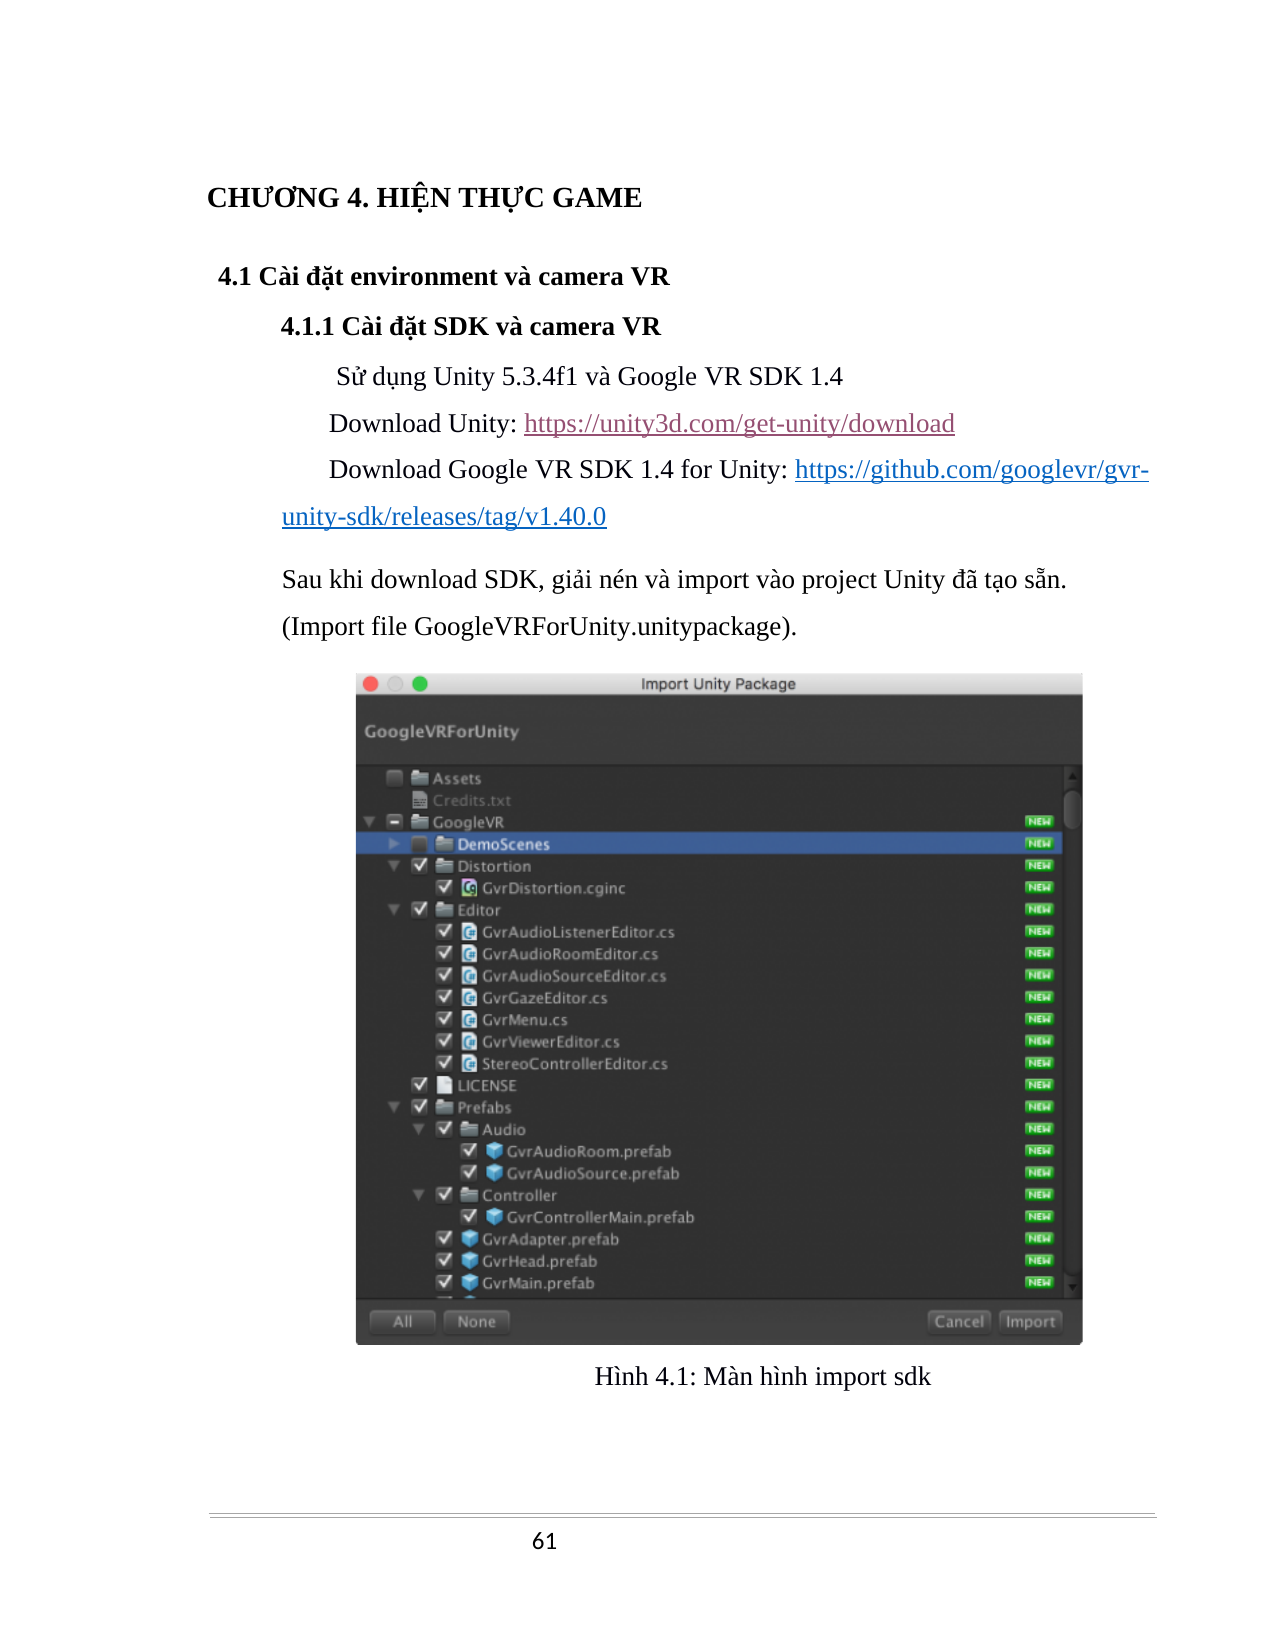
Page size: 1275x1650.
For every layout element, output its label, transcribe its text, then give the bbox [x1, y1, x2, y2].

subtitle 4.1 Cài đặt environment và camera VR [218, 260, 1157, 291]
picture [355, 673, 1083, 1345]
subtitle 4.1.1 Cài đặt SDK và camera VR [281, 310, 1157, 341]
text Sau khi download SDK, giải nén và import vào project Unity đã tạo sẵn. (Import file GoogleVRForUnity.unitypackage). [282, 563, 1157, 641]
list Download Google VR SDK 1.4 for Unity: https://github.com/googlevr/gvr-unity-sdk/releases/tag/v1.40.0 [282, 453, 1157, 531]
list Hình 4.1: Màn hình import sdk [282, 1360, 1157, 1391]
list Sử dụng Unity 5.3.4f1 và Google VR SDK 1.4 [282, 360, 1157, 391]
text CHƯƠNG 4. HIỆN THỰC GAME [207, 180, 1157, 214]
list Download Unity: https://unity3d.com/get-unity/download [282, 407, 1157, 438]
